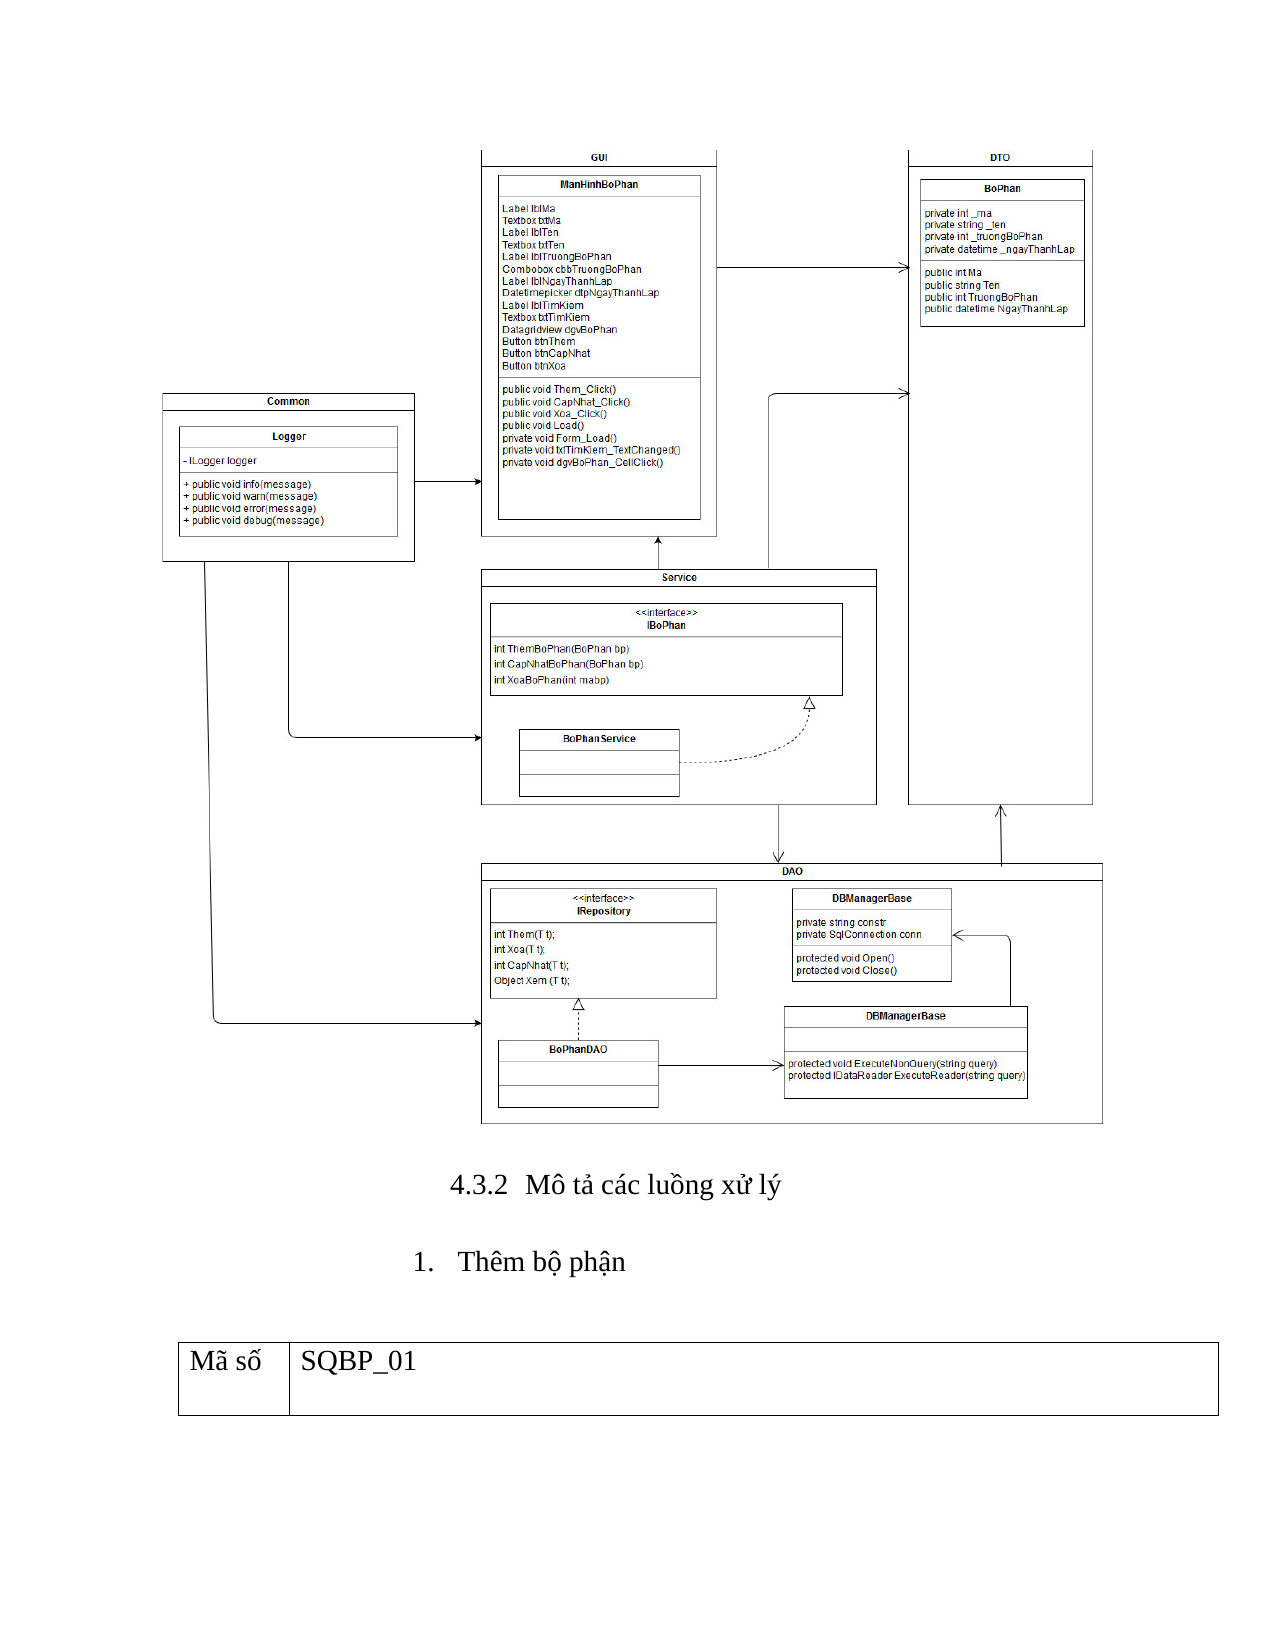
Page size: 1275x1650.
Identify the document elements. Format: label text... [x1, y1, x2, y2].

picture [162, 150, 1103, 1124]
table_header Mã số [179, 1343, 289, 1415]
title Thêm bộ phận [412, 1244, 1125, 1316]
title Mô tả các luồng xử lý [450, 1167, 1125, 1201]
table_header SQBP_01 [290, 1343, 1218, 1415]
